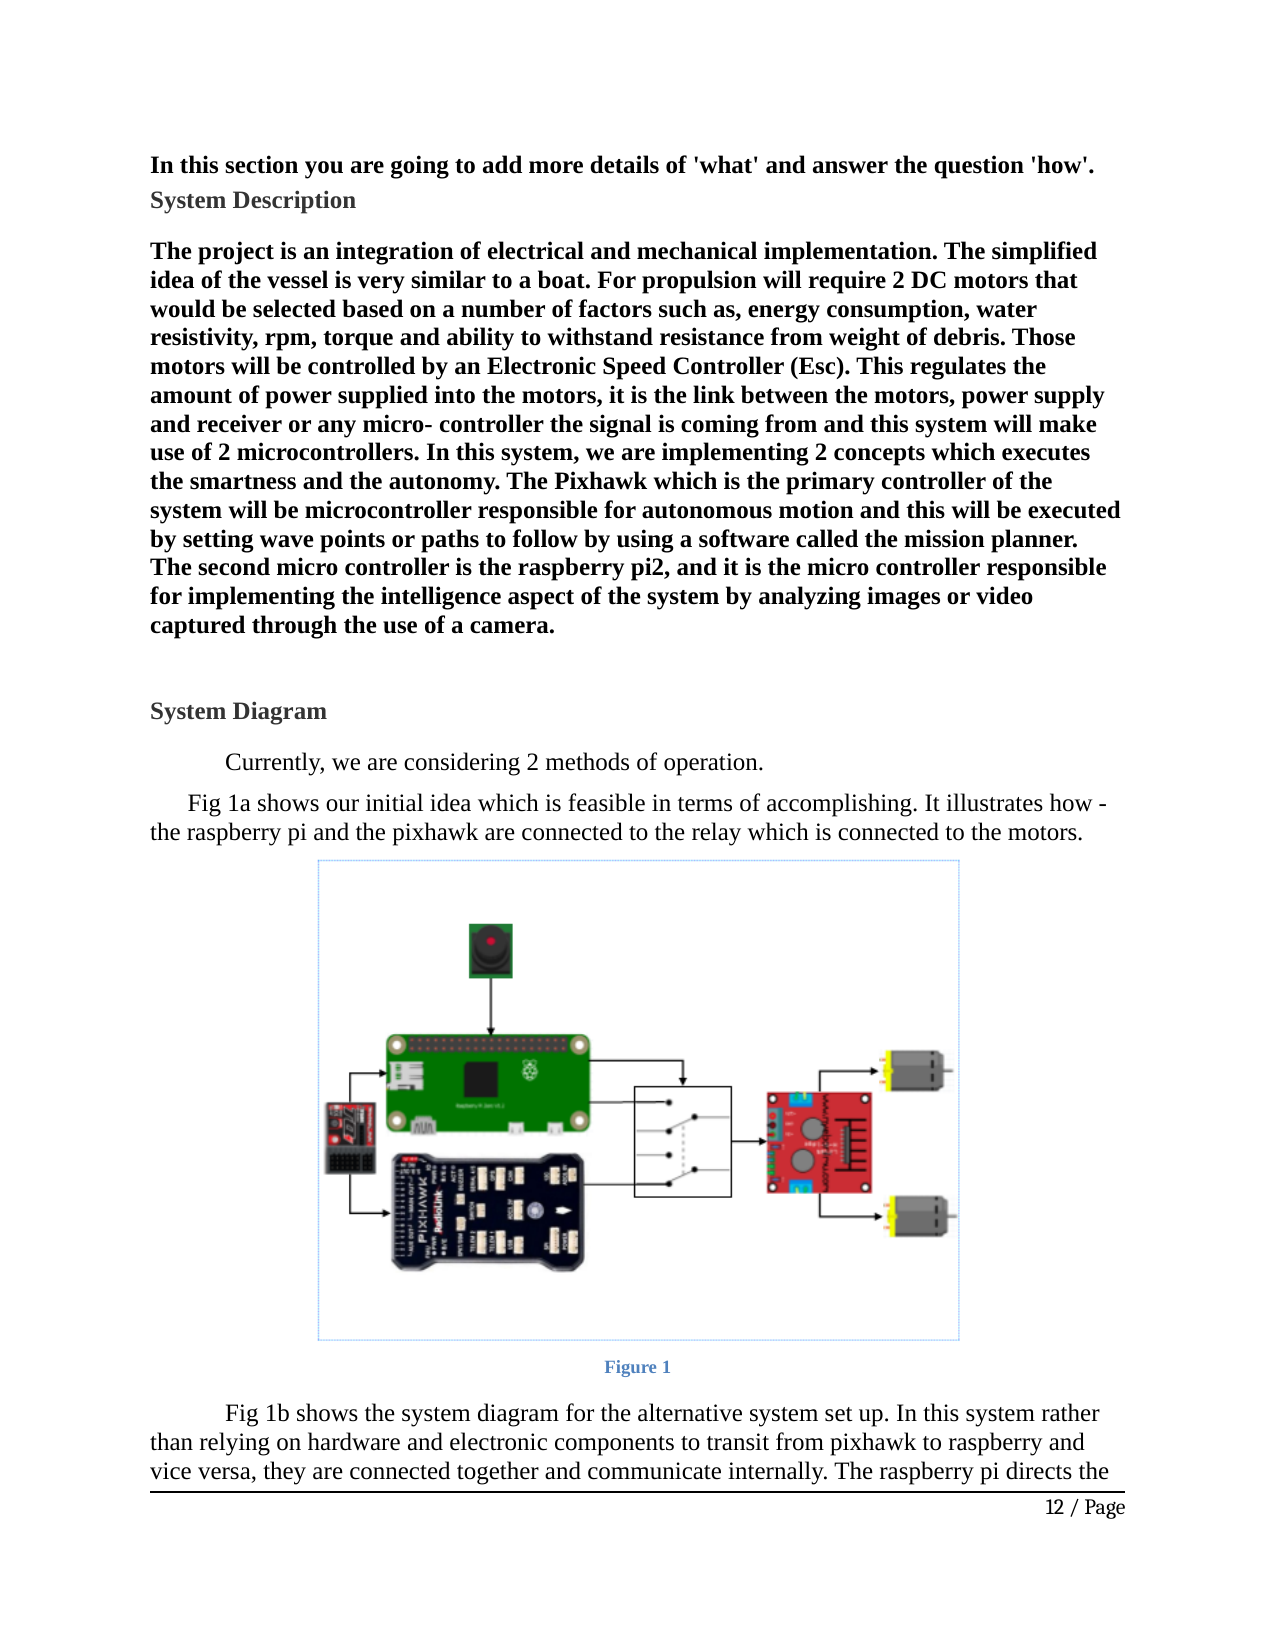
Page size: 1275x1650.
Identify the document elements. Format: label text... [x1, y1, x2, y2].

text Fig 1a shows our initial idea which is feasible in terms of accomplishing. It illustrates how -the raspberry pi and the pixhawk are connected to the relay which is connected to the motors. [150, 788, 1125, 846]
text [150, 1398, 1125, 1484]
subtitle System Diagram [150, 696, 1125, 725]
text The project is an integration of electrical and mechanical implementation. The simplified idea of the vessel is very similar to a boat. For propulsion will require 2 DC motors that would be selected based on a number of factors such as, energy consumption, water resistivity, rpm, torque and ability to withstand resistance from weight of debris. Those motors will be controlled by an Electronic Speed Controller (Esc). This regulates the amount of power supplied into the motors, it is the link between the motors, power supply and receiver or any micro- controller the signal is coming from and this system will make use of 2 microcontrollers. In this system, we are implementing 2 concepts which executes the smartness and the autonomy. The Pixhawk which is the primary controller of the system will be microcontroller responsible for autonomous motion and this will be executed by setting wave points or paths to follow by using a software called the mission planner. The second micro controller is the raspberry pi2, and it is the micro controller responsible for implementing the intelligence aspect of the system by analyzing images or video captured through the use of a camera. [150, 236, 1125, 639]
text Figure 1 [150, 1356, 1125, 1377]
text In this section you are going to add more details of 'what' and answer the question 'how'. [150, 150, 1125, 179]
picture [303, 846, 972, 1356]
subtitle System Description [150, 185, 1125, 214]
text Currently, we are considering 2 methods of operation. [225, 747, 1125, 776]
